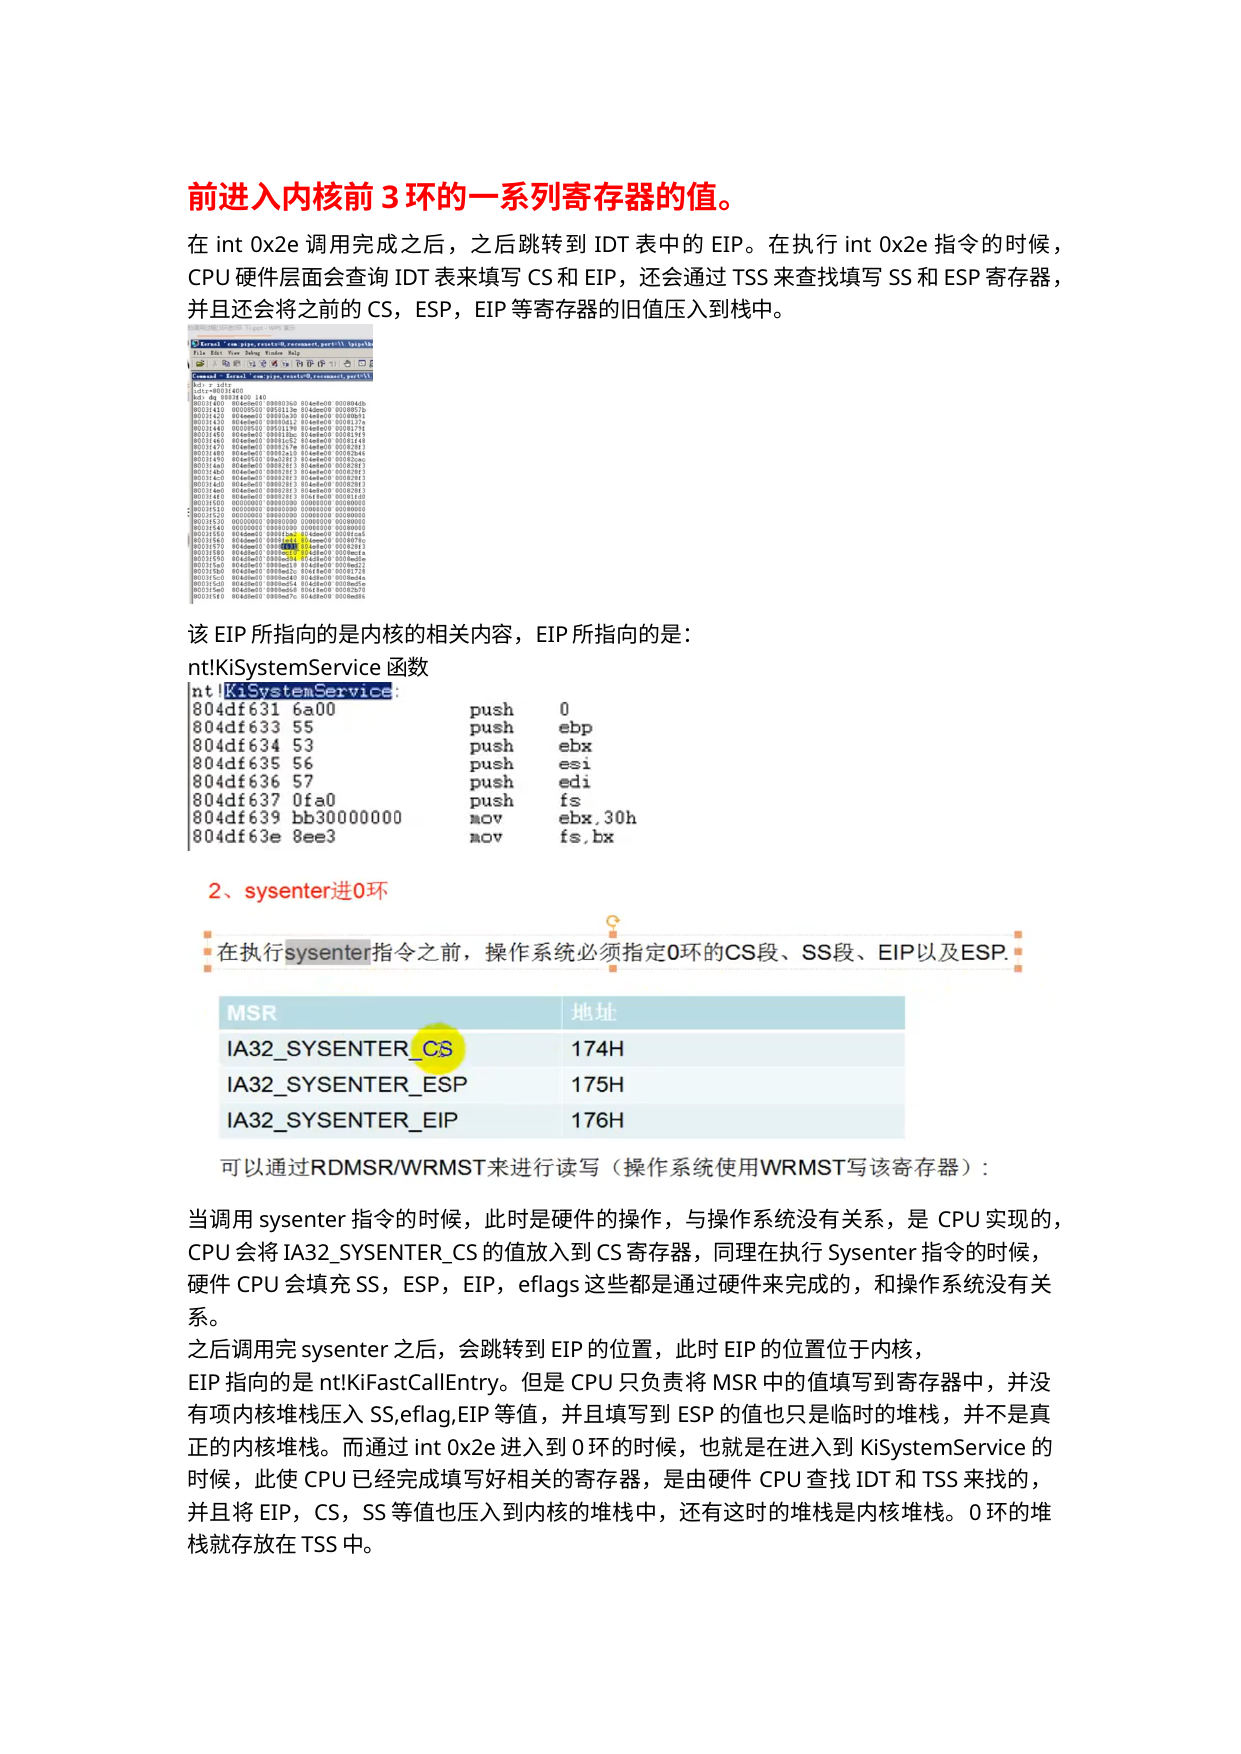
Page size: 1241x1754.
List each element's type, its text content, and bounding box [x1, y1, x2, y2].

text 在int 0x2e调用完成之后，之后跳转到IDT表中的EIP。在执行int 0x2e指令的时候，CPU硬件层面会查询IDT表来填写CS和EIP，还会通过TSS来查找填写SS和ESP寄存器，并且还会将之前的CS，ESP，EIP等寄存器的旧值压入到栈中。 [187, 227, 1053, 324]
text 之后调用完sysenter之后，会跳转到EIP的位置，此时EIP的位置位于内核， [187, 1332, 1053, 1364]
text 该EIP所指向的是内核的相关内容，EIP所指向的是： [187, 617, 1053, 649]
text nt!KiSystemService函数 [187, 649, 1053, 682]
picture [187, 682, 1053, 851]
picture [187, 324, 373, 604]
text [187, 162, 1053, 227]
text 当调用sysenter指令的时候，此时是硬件的操作，与操作系统没有关系，是CPU实现的，CPU会将IA32_SYSENTER_CS的值放入到CS寄存器，同理在执行Sysenter指令的时候，硬件CPU会填充SS，ESP，EIP，eflags这些都是通过硬件来完成的，和操作系统没有关系。 [187, 1202, 1053, 1332]
text EIP指向的是nt!KiFastCallEntry。但是CPU只负责将MSR中的值填写到寄存器中，并没有项内核堆栈压入SS,eflag,EIP等值，并且填写到ESP的值也只是临时的堆栈，并不是真正的内核堆栈。而通过int 0x2e进入到0环的时候，也就是在进入到KiSystemService的时候，此使CPU已经完成填写好相关的寄存器，是由硬件CPU查找IDT和TSS来找的，并且将EIP，CS，SS等值也压入到内核的堆栈中，还有这时的堆栈是内核堆栈。0环的堆栈就存放在TSS中。 [187, 1364, 1053, 1559]
picture [187, 877, 1053, 1184]
